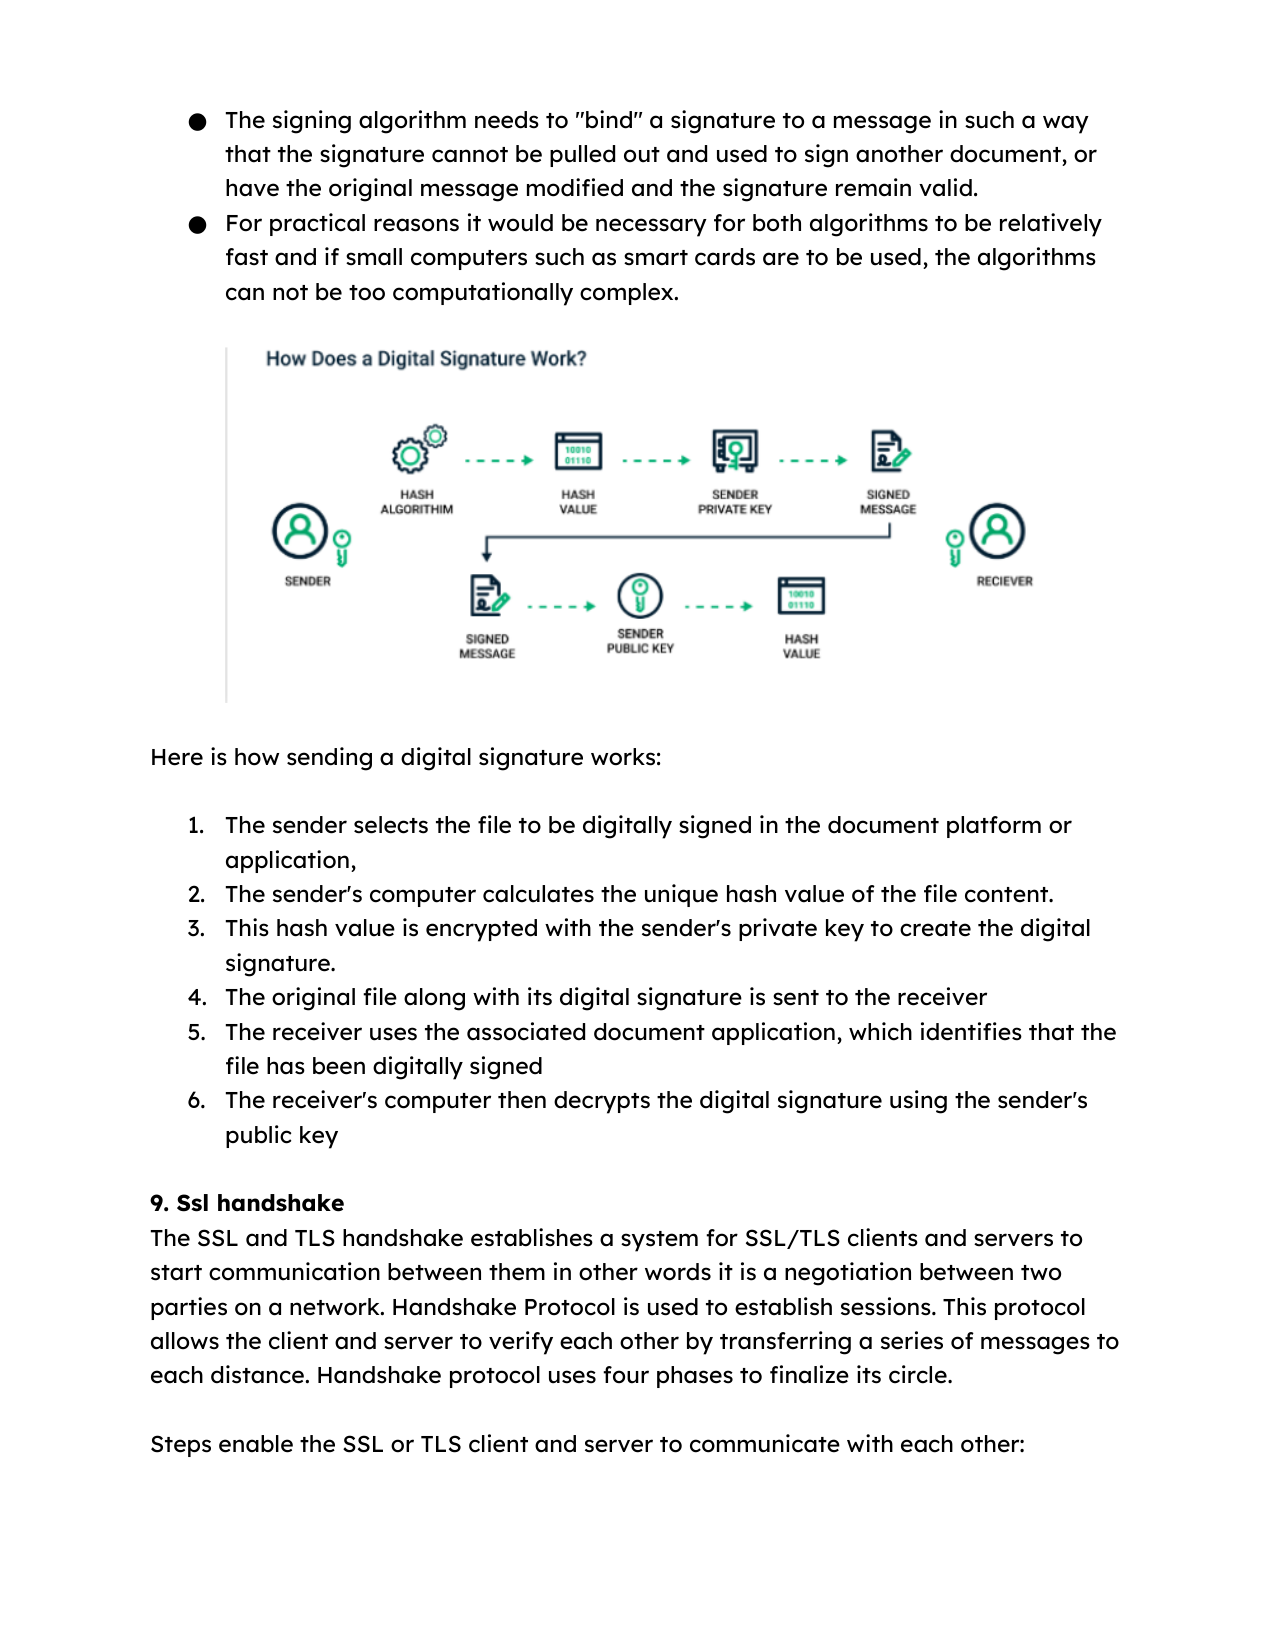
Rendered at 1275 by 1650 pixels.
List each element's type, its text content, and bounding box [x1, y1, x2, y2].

text The SSL and TLS handshake establishes a system for SSL/TLS clients and servers to start communication between them in other words it is a negotiation between two parties on a network. Handshake Protocol is used to establish sessions. This protocol allows the client and server to verify each other by transferring a series of messages to each distance. Handshake protocol uses four phases to finalize its circle. [150, 1223, 1125, 1389]
list The signing algorithm needs to "bind" a signature to a message in such a way that the signature cannot be pulled out and used to sign another document, or have the original message modified and the signature remain valid. [187, 105, 1125, 203]
text Here is how sending a digital signature works: [150, 742, 1125, 771]
list This hash value is encrypted with the sender's private key to create the digital signature. [187, 914, 1125, 977]
list For practical reasons it would be necessary for both algorithms to be relatively fast and if small computers such as smart cards are to be used, the algorithms can not be too computationally complex. [187, 208, 1125, 306]
list The sender's computer calculates the unique hash value of the file content. [187, 879, 1125, 908]
list The sender selects the file to be digitally signed in the document platform or application, [187, 811, 1125, 874]
text Steps enable the SSL or TLS client and server to communicate with each other: [150, 1429, 1125, 1458]
list The receiver's computer then decrypts the digital signature using the sender's public key [187, 1086, 1125, 1149]
picture [225, 345, 1078, 703]
text 9. Ssl handshake [150, 1189, 1125, 1217]
list The original file along with its digital signature is sent to the receiver [187, 983, 1125, 1011]
list The receiver uses the associated document application, which identifies that the file has been digitally signed [187, 1017, 1125, 1080]
